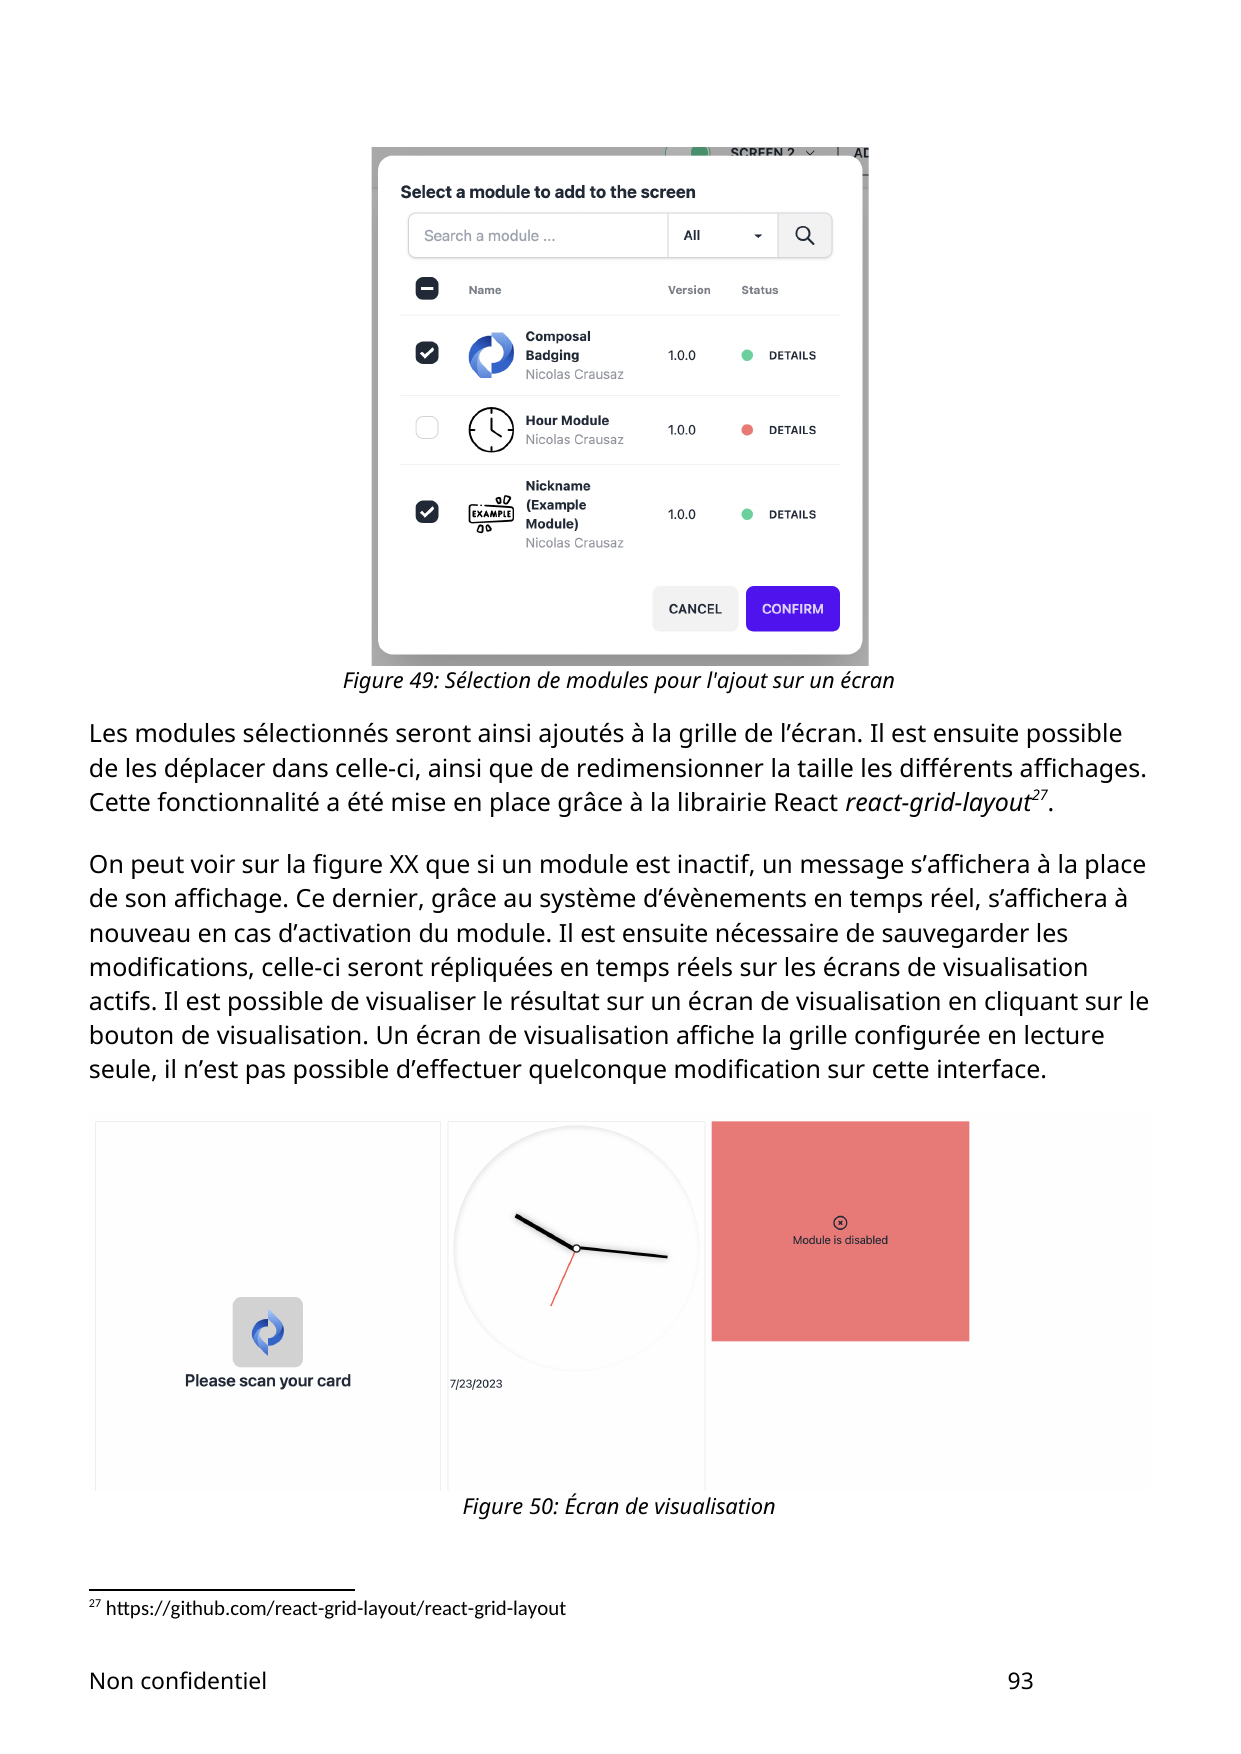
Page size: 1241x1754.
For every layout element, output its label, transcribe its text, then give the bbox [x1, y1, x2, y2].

text Les modules sélectionnés seront ainsi ajoutés à la grille de l’écran. Il est ensuite possible de les déplacer dans celle-ci, ainsi que de redimensionner la taille les différents affichages. Cette fonctionnalité a été mise en place grâce à la librairie React react-grid-layout. [89, 716, 1152, 818]
text Figure 49: Sélection de modules pour l'ajout sur un écran [89, 666, 1152, 695]
picture [371, 147, 869, 666]
text On peut voir sur la figure XX que si un module est inactif, un message s’affichera à la place de son affichage. Ce dernier, grâce au système d’évènements en temps réel, s’affichera à nouveau en cas d’activation du module. Il est ensuite nécessaire de sauvegarder les modifications, celle-ci seront répliquées en temps réels sur les écrans de visualisation actifs. Il est possible de visualiser le résultat sur un écran de visualisation en cliquant sur le bouton de visualisation. Un écran de visualisation affiche la grille configurée en lecture seule, il n’est pas possible d’effectuer quelconque modification sur cette interface. [89, 847, 1152, 1086]
text Figure 50: Écran de visualisation [89, 1491, 1152, 1521]
picture [88, 1114, 1152, 1491]
